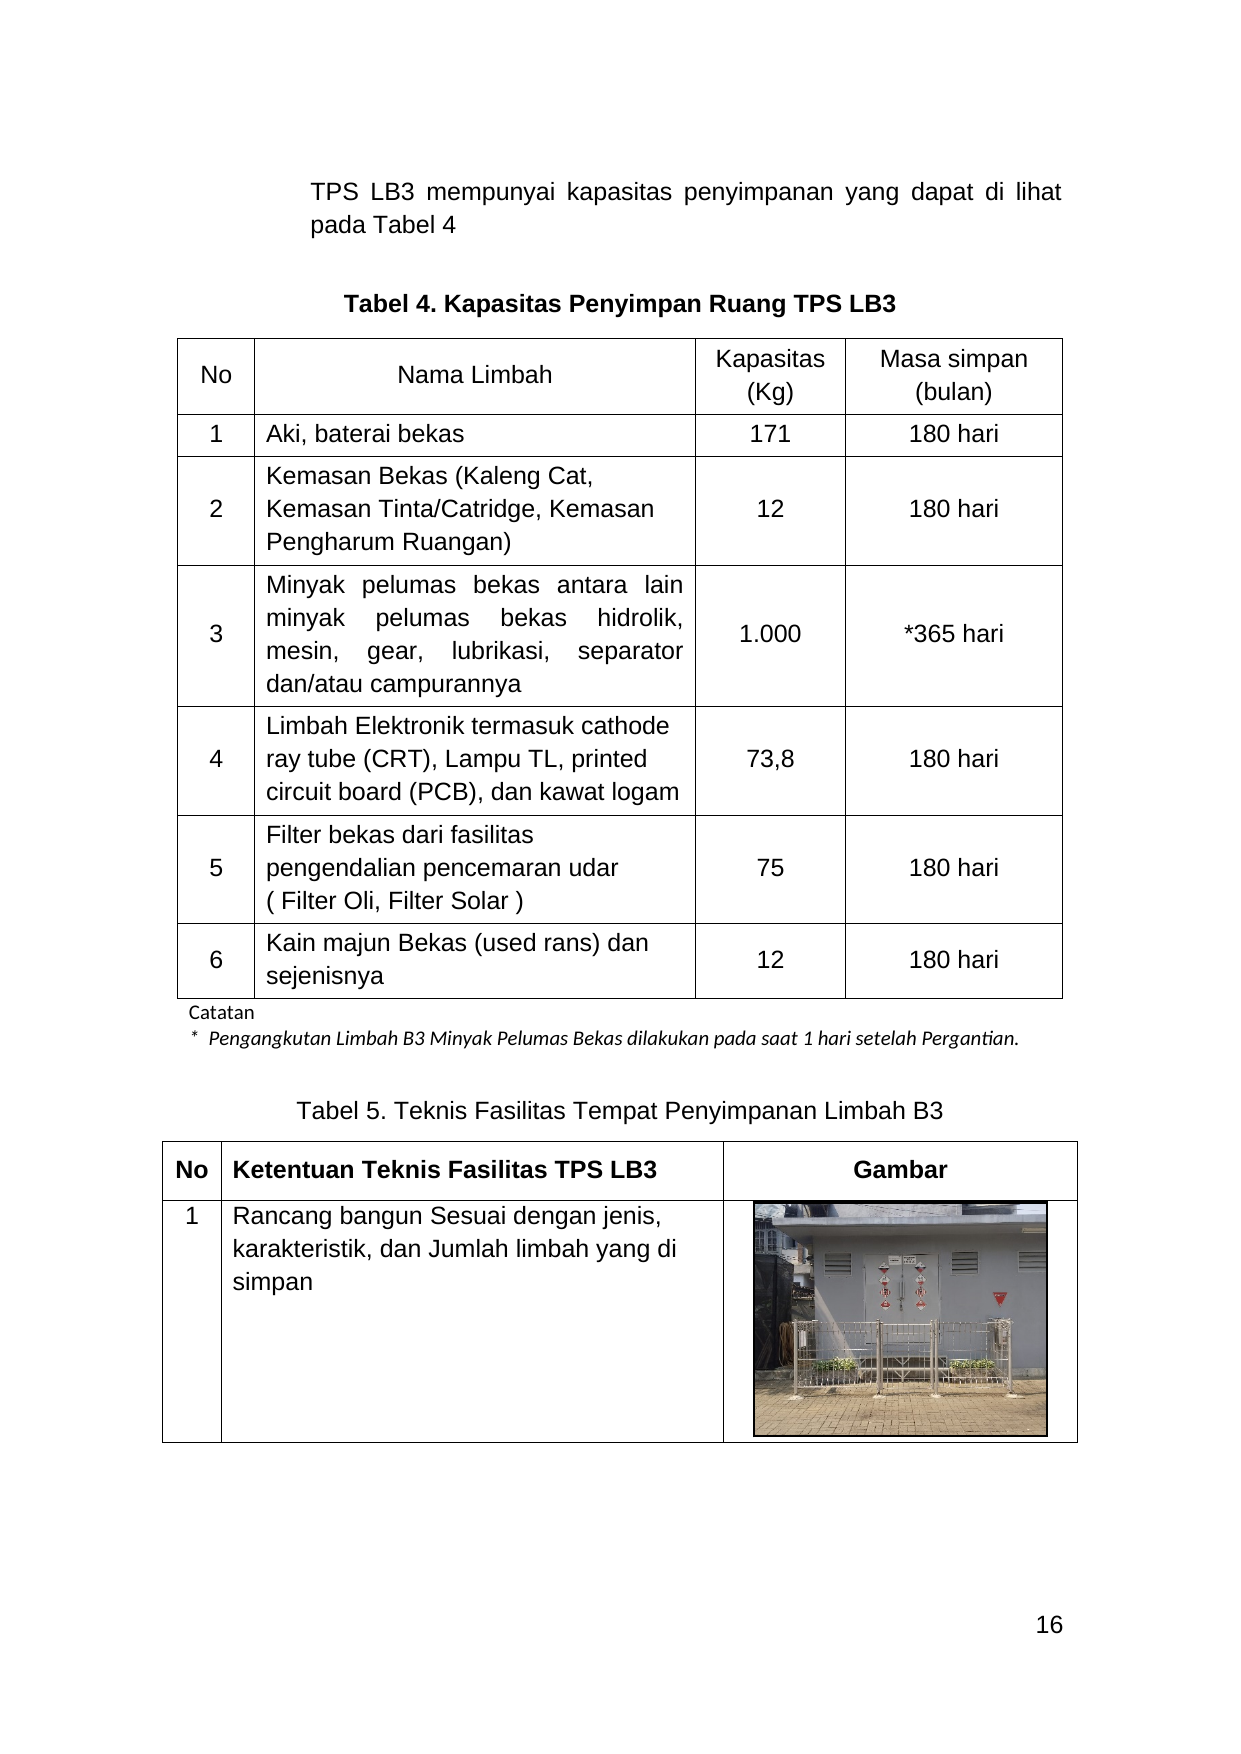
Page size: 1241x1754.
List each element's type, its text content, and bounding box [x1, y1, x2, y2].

table_cell 180 hari [846, 457, 1062, 564]
table_cell *365 hari [846, 566, 1062, 706]
table_cell 12 [696, 924, 845, 998]
table_cell 180 hari [846, 816, 1062, 923]
table_cell 180 hari [846, 415, 1062, 456]
table_cell 3 [178, 566, 254, 706]
table_cell 12 [696, 457, 845, 564]
text Tabel 4. Kapasitas Penyimpan Ruang TPS LB3 [177, 289, 1063, 317]
table_cell Minyak pelumas bekas antara lain minyak pelumas bekas hidrolik, mesin, gear, lubrikasi, separator dan/atau campurannya [255, 566, 695, 706]
table_header Gambar [724, 1142, 1077, 1200]
table_cell 5 [178, 816, 254, 923]
table_header Nama Limbah [255, 339, 695, 414]
table_cell 6 [178, 924, 254, 998]
table_cell 180 hari [846, 707, 1062, 814]
table_cell 180 hari [846, 924, 1062, 998]
table_header Ketentuan Teknis Fasilitas TPS LB3 [222, 1142, 723, 1200]
table_header No [178, 339, 254, 414]
table_cell 73,8 [696, 707, 845, 814]
table_header Kapasitas (Kg) [696, 339, 845, 414]
table_cell 1 [178, 415, 254, 456]
table_cell 2 [178, 457, 254, 564]
table_cell Rancang bangun Sesuai dengan jenis, karakteristik, dan Jumlah limbah yang di simpan [222, 1201, 723, 1442]
table_cell Filter bekas dari fasilitas pengendalian pencemaran udar ( Filter Oli, Filter Solar ) [255, 816, 695, 923]
table_cell 1.000 [696, 566, 845, 706]
list TPS LB3 mempunyai kapasitas penyimpanan yang dapat di lihat pada Tabel 4 [310, 177, 1063, 239]
table_cell * Pengangkutan Limbah B3 Minyak Pelumas Bekas dilakukan pada saat 1 hari setelah Pergantian. [178, 1025, 1063, 1050]
table_cell Limbah Elektronik termasuk cathode ray tube (CRT), Lampu TL, printed circuit board (PCB), dan kawat logam [255, 707, 695, 814]
table_cell [724, 1201, 1077, 1442]
table_cell 1 [163, 1201, 221, 1442]
table_cell Kain majun Bekas (used rans) dan sejenisnya [255, 924, 695, 998]
table_header No [163, 1142, 221, 1200]
table_header Catatan [178, 999, 1063, 1025]
table_cell 4 [178, 707, 254, 814]
table_header Masa simpan (bulan) [846, 339, 1062, 414]
table_cell Aki, baterai bekas [255, 415, 695, 456]
picture [755, 1204, 1046, 1435]
table_cell 75 [696, 816, 845, 923]
table_cell 171 [696, 415, 845, 456]
table_cell Kemasan Bekas (Kaleng Cat, Kemasan Tinta/Catridge, Kemasan Pengharum Ruangan) [255, 457, 695, 564]
